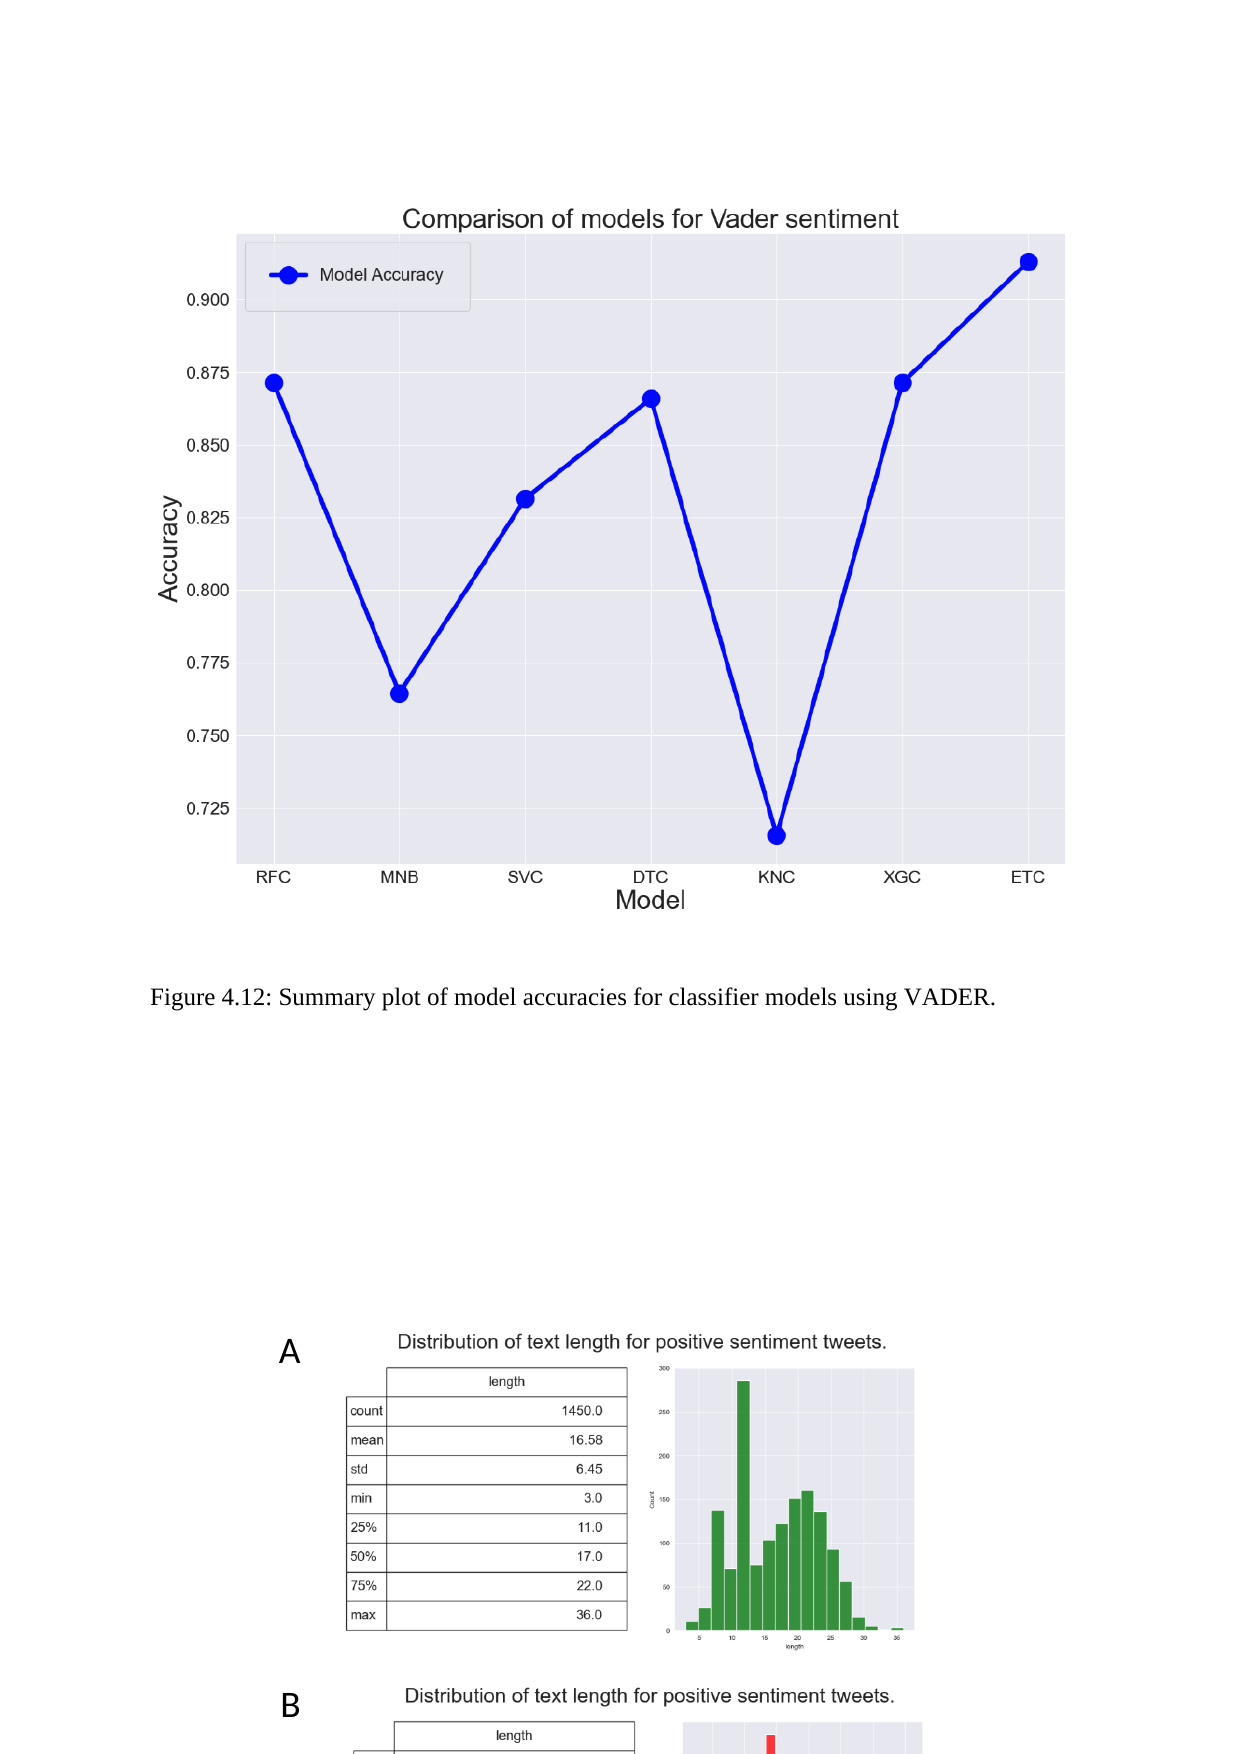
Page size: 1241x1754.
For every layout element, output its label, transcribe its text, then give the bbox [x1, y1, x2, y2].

picture [330, 1327, 924, 1656]
picture [150, 200, 1091, 917]
picture [346, 1681, 932, 1754]
text Figure 4.12: Summary plot of model accuracies for classifier models using VADER. [150, 982, 1090, 1011]
